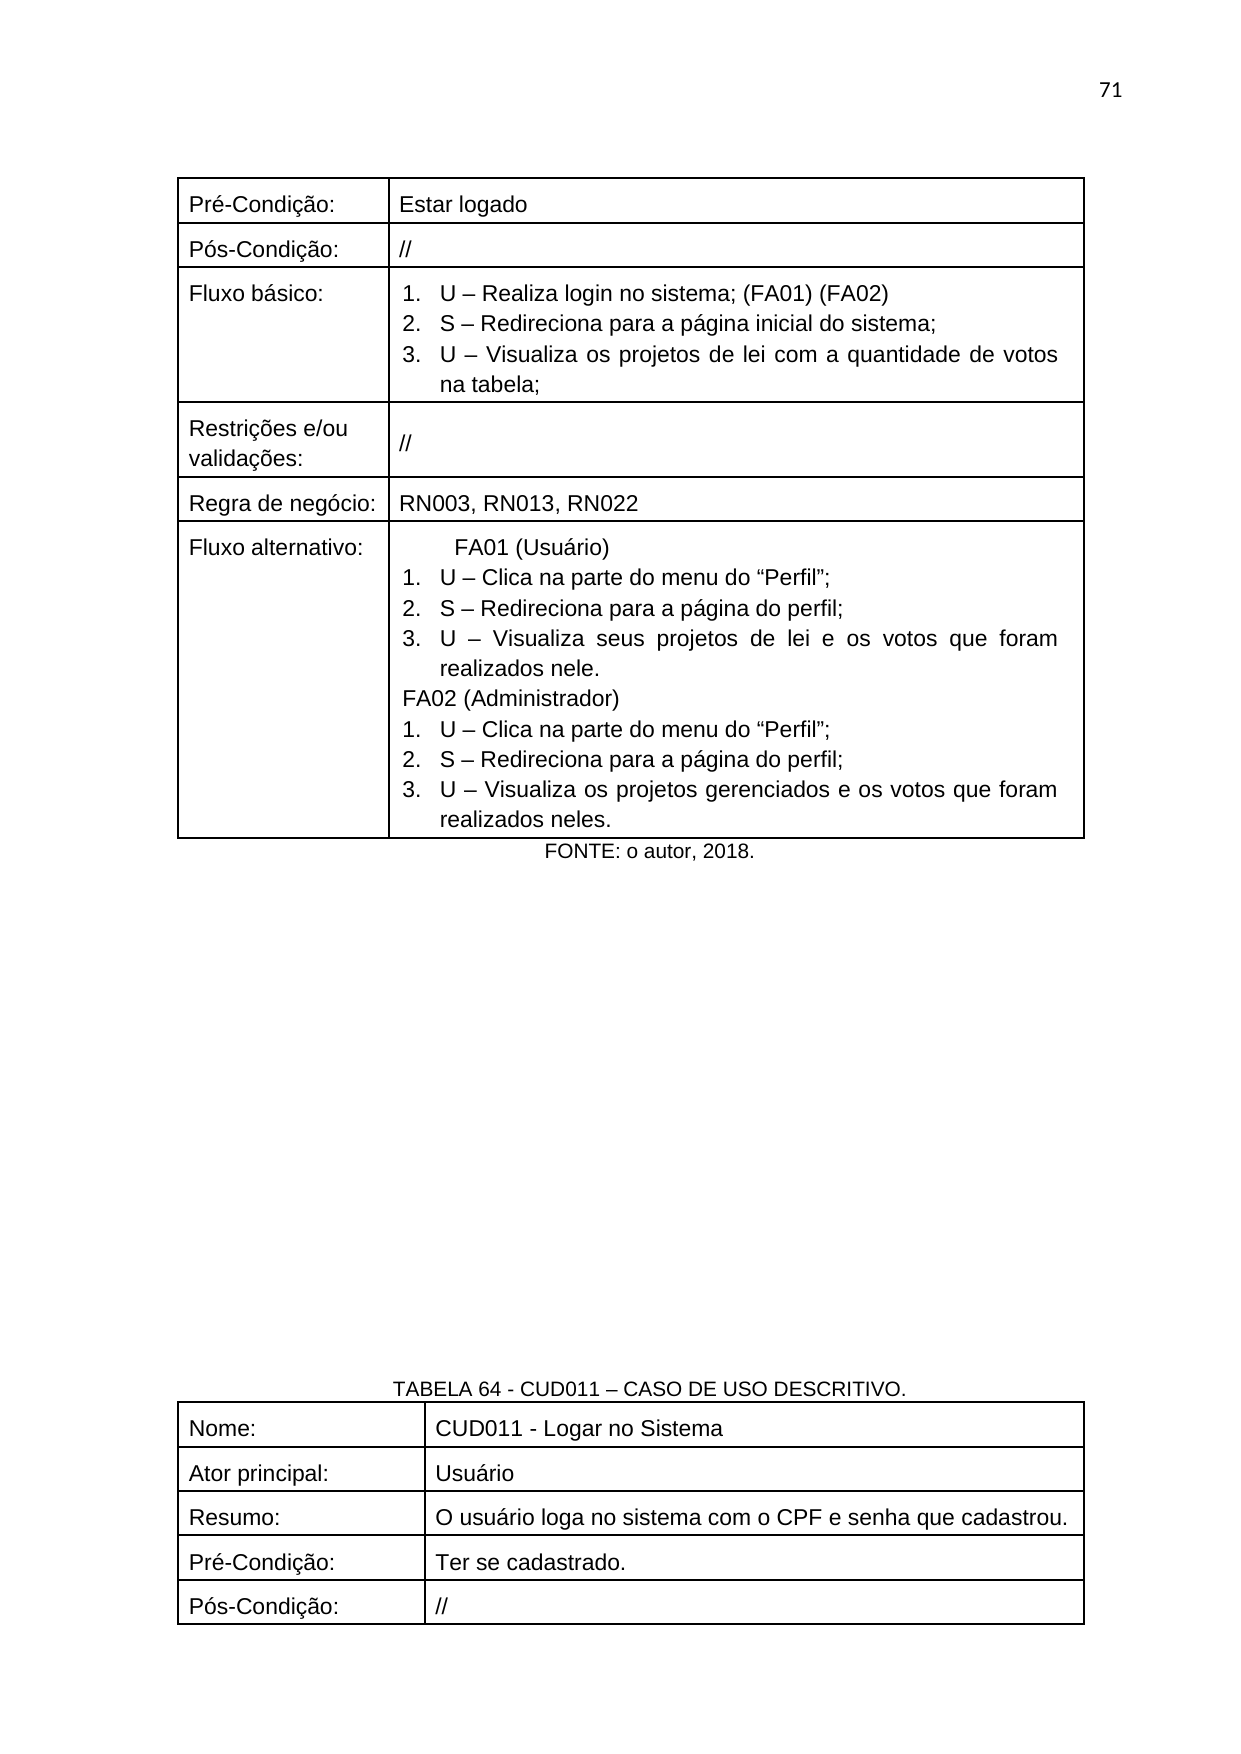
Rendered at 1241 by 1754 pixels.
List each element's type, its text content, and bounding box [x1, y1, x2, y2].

table_cell Usuário [426, 1448, 1083, 1490]
table_cell Ator principal: [179, 1448, 424, 1490]
table_cell FA01 (Usuário) U – Clica na parte do menu do “Perfil”; S – Redireciona para a página do perfil; U – Visualiza seus projetos de lei e os votos que foram realizados nele. FA02 (Administrador) U – Clica na parte do menu do “Perfil”; S – Redireciona para a página do perfil; U – Visualiza os projetos gerenciados e os votos que foram realizados neles. [390, 522, 1083, 837]
table_cell Estar logado [390, 179, 1083, 222]
table_cell Fluxo básico: [179, 268, 388, 401]
table_cell Pós-Condição: [179, 224, 388, 266]
table_cell Resumo: [179, 1492, 424, 1534]
table_cell Pré-Condição: [179, 1536, 424, 1579]
table_cell Regra de negócio: [179, 478, 388, 520]
text TABELA 64 - CUD011 – CASO DE USO DESCRITIVO. [177, 1377, 1122, 1401]
table_cell RN003, RN013, RN022 [390, 478, 1083, 520]
table_cell Pós-Condição: [179, 1581, 424, 1623]
table_cell Fluxo alternativo: [179, 522, 388, 837]
table_header CUD011 - Logar no Sistema [426, 1403, 1083, 1446]
table_cell O usuário loga no sistema com o CPF e senha que cadastrou. [426, 1492, 1083, 1534]
text FONTE: o autor, 2018. [177, 839, 1122, 863]
table_cell Pré-Condição: [179, 179, 388, 222]
table_cell // [426, 1581, 1083, 1623]
table_cell Ter se cadastrado. [426, 1536, 1083, 1579]
table_cell U – Realiza login no sistema; (FA01) (FA02) S – Redireciona para a página inicial do sistema; U – Visualiza os projetos de lei com a quantidade de votos na tabela; [390, 268, 1083, 401]
table_cell // [390, 403, 1083, 476]
table_cell // [390, 224, 1083, 266]
table_header Nome: [179, 1403, 424, 1446]
table_cell Restrições e/ou validações: [179, 403, 388, 476]
